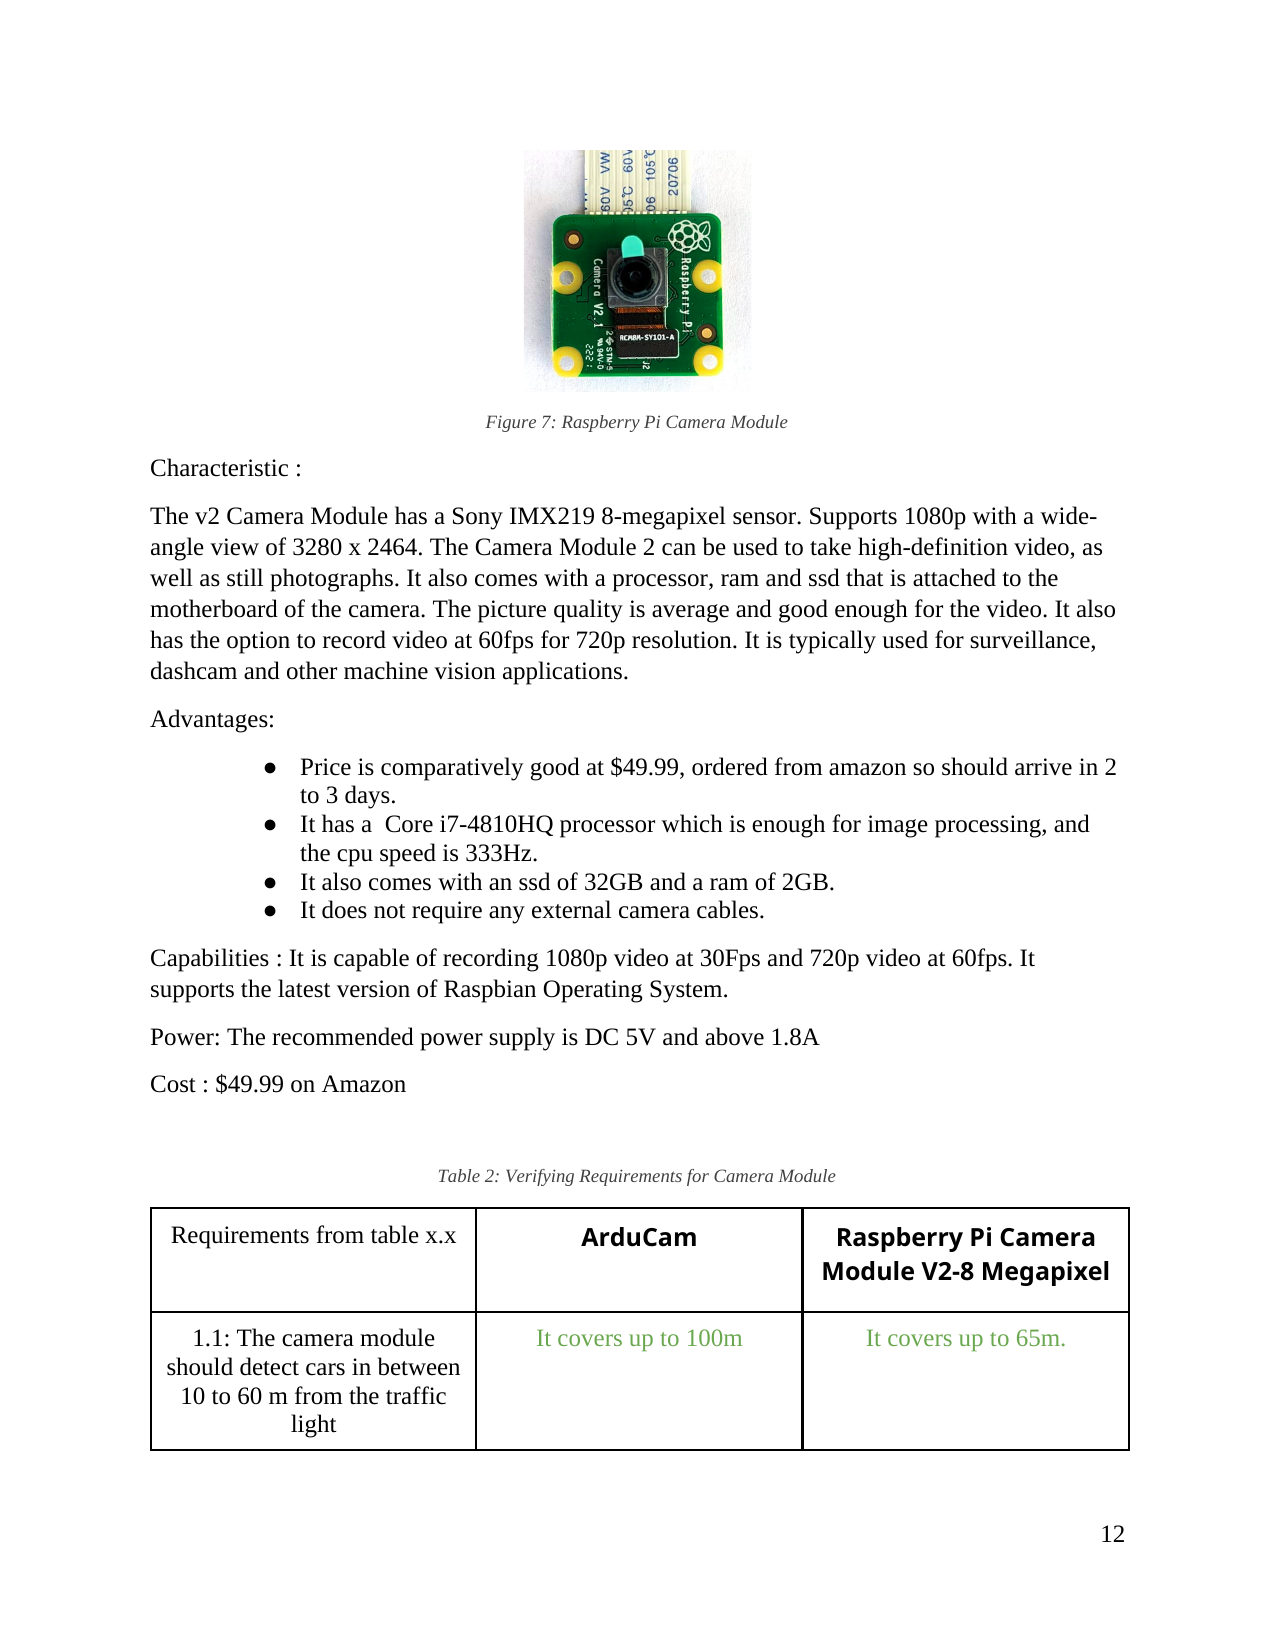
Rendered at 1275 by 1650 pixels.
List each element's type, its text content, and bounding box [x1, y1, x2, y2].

text Advantages: [150, 704, 1125, 733]
text Characteristic : [150, 453, 1125, 482]
list It has a Core i7-4810HQ processor which is enough for image processing, and the cpu speed is 333Hz. [262, 809, 1125, 867]
list It does not require any external camera cables. [262, 895, 1125, 924]
table_cell 1.1: The camera module should detect cars in between 10 to 60 m from the traffic light [152, 1313, 475, 1449]
text Power: The recommended power supply is DC 5V and above 1.8A [150, 1022, 1125, 1051]
text Figure 7: Raspberry Pi Camera Module [150, 411, 1125, 432]
list Price is comparatively good at $49.99, ordered from amazon so should arrive in 2 to 3 days. [262, 752, 1125, 809]
table_header ArduCam [477, 1209, 801, 1311]
text The v2 Camera Module has a Sony IMX219 8-megapixel sensor. Supports 1080p with a wide-angle view of 3280 x 2464. The Camera Module 2 can be used to take high-definition video, as well as still photographs. It also comes with a processor, ram and ssd that is attached to the motherboard of the camera. The picture quality is average and good enough for the video. It also has the option to record video at 60fps for 720p resolution. It is typically used for surveillance, dashcam and other machine vision applications. [150, 501, 1125, 685]
table_cell It covers up to 65m. [804, 1313, 1128, 1449]
list It also comes with an ssd of 32GB and a ram of 2GB. [262, 867, 1125, 895]
table_header Raspberry Pi Camera Module V2-8 Megapixel [804, 1209, 1128, 1311]
text Cost : $49.99 on Amazon [150, 1069, 1125, 1098]
table_header Requirements from table x.x [152, 1209, 475, 1311]
text Table 2: Verifying Requirements for Camera Module [150, 1165, 1125, 1186]
text Capabilities : It is capable of recording 1080p video at 30Fps and 720p video at 60fps. It supports the latest version of Raspbian Operating System. [150, 943, 1125, 1003]
picture [523, 150, 752, 392]
table_cell It covers up to 100m [477, 1313, 801, 1449]
